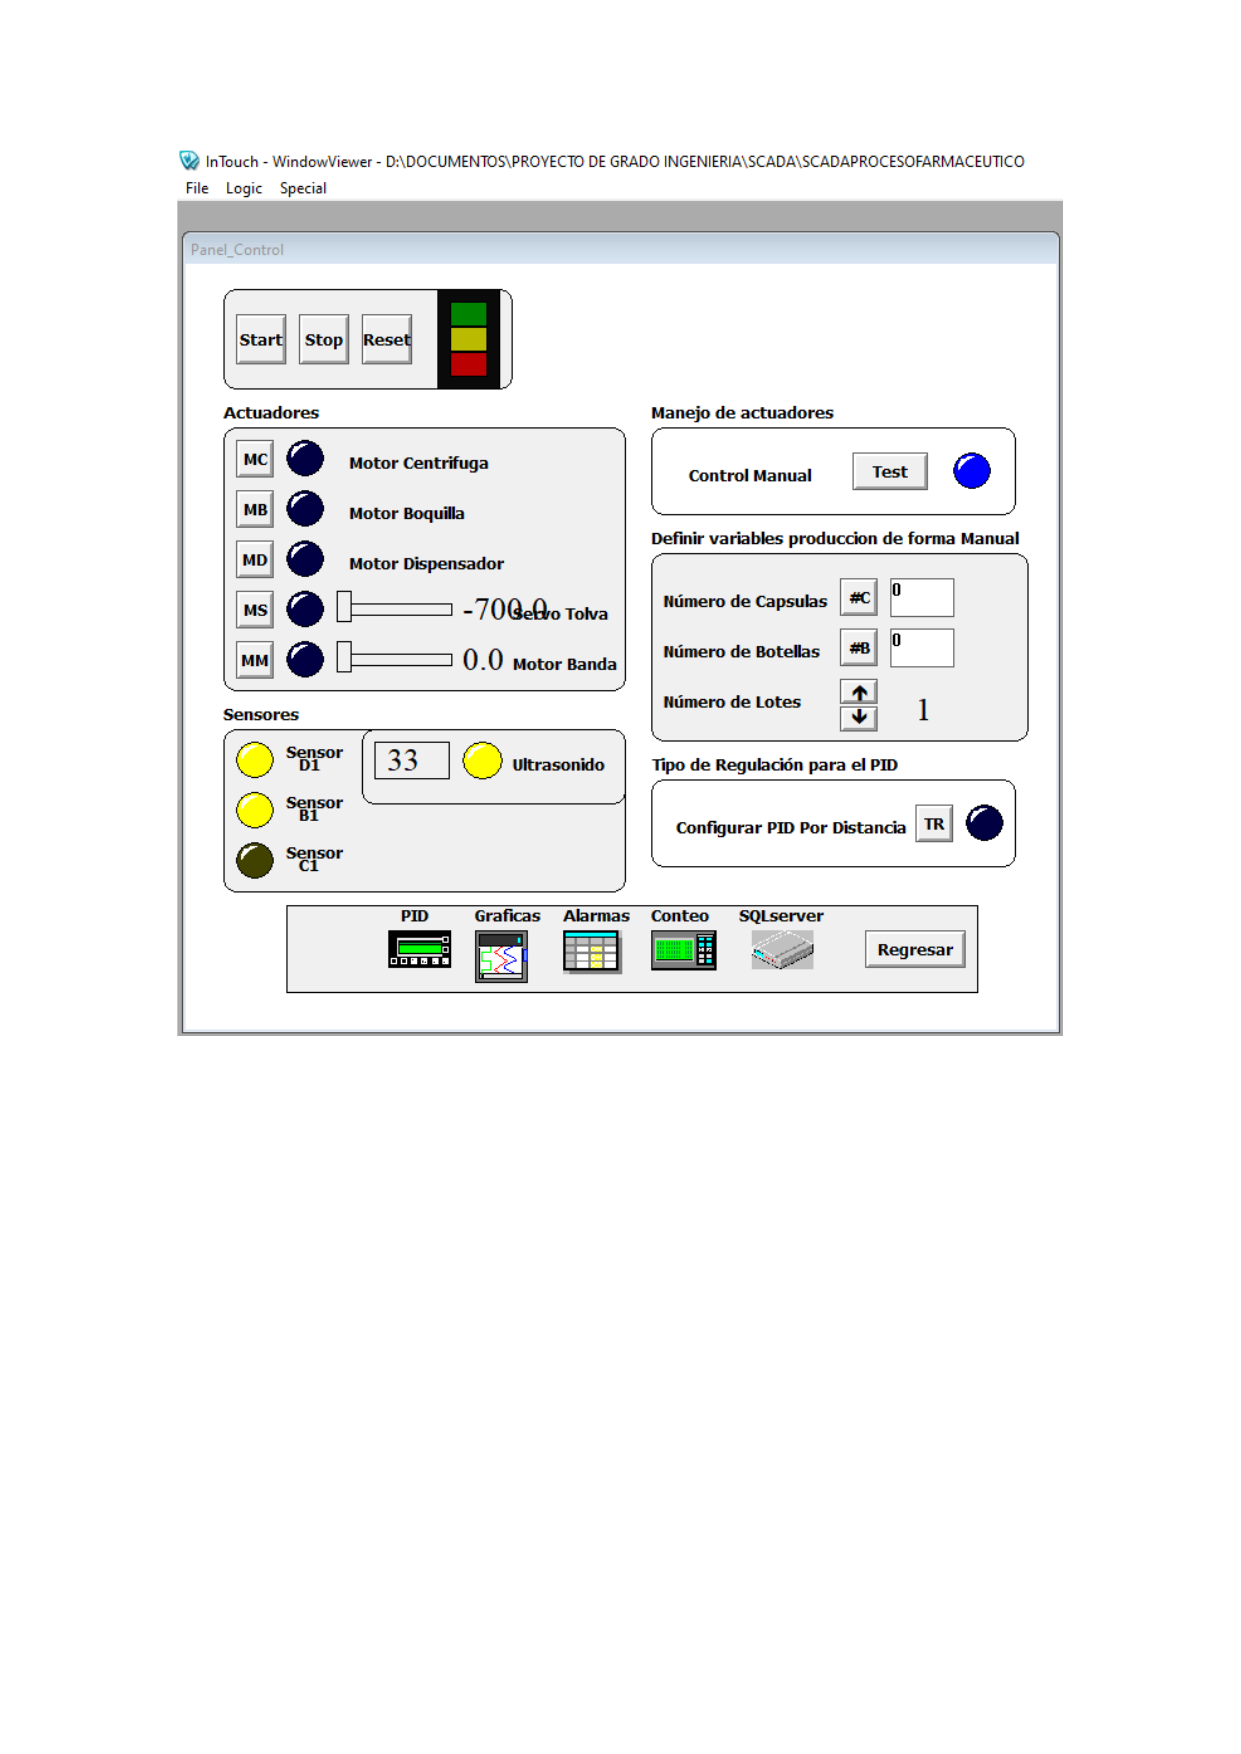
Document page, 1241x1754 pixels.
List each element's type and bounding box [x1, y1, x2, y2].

picture [177, 147, 1063, 1036]
